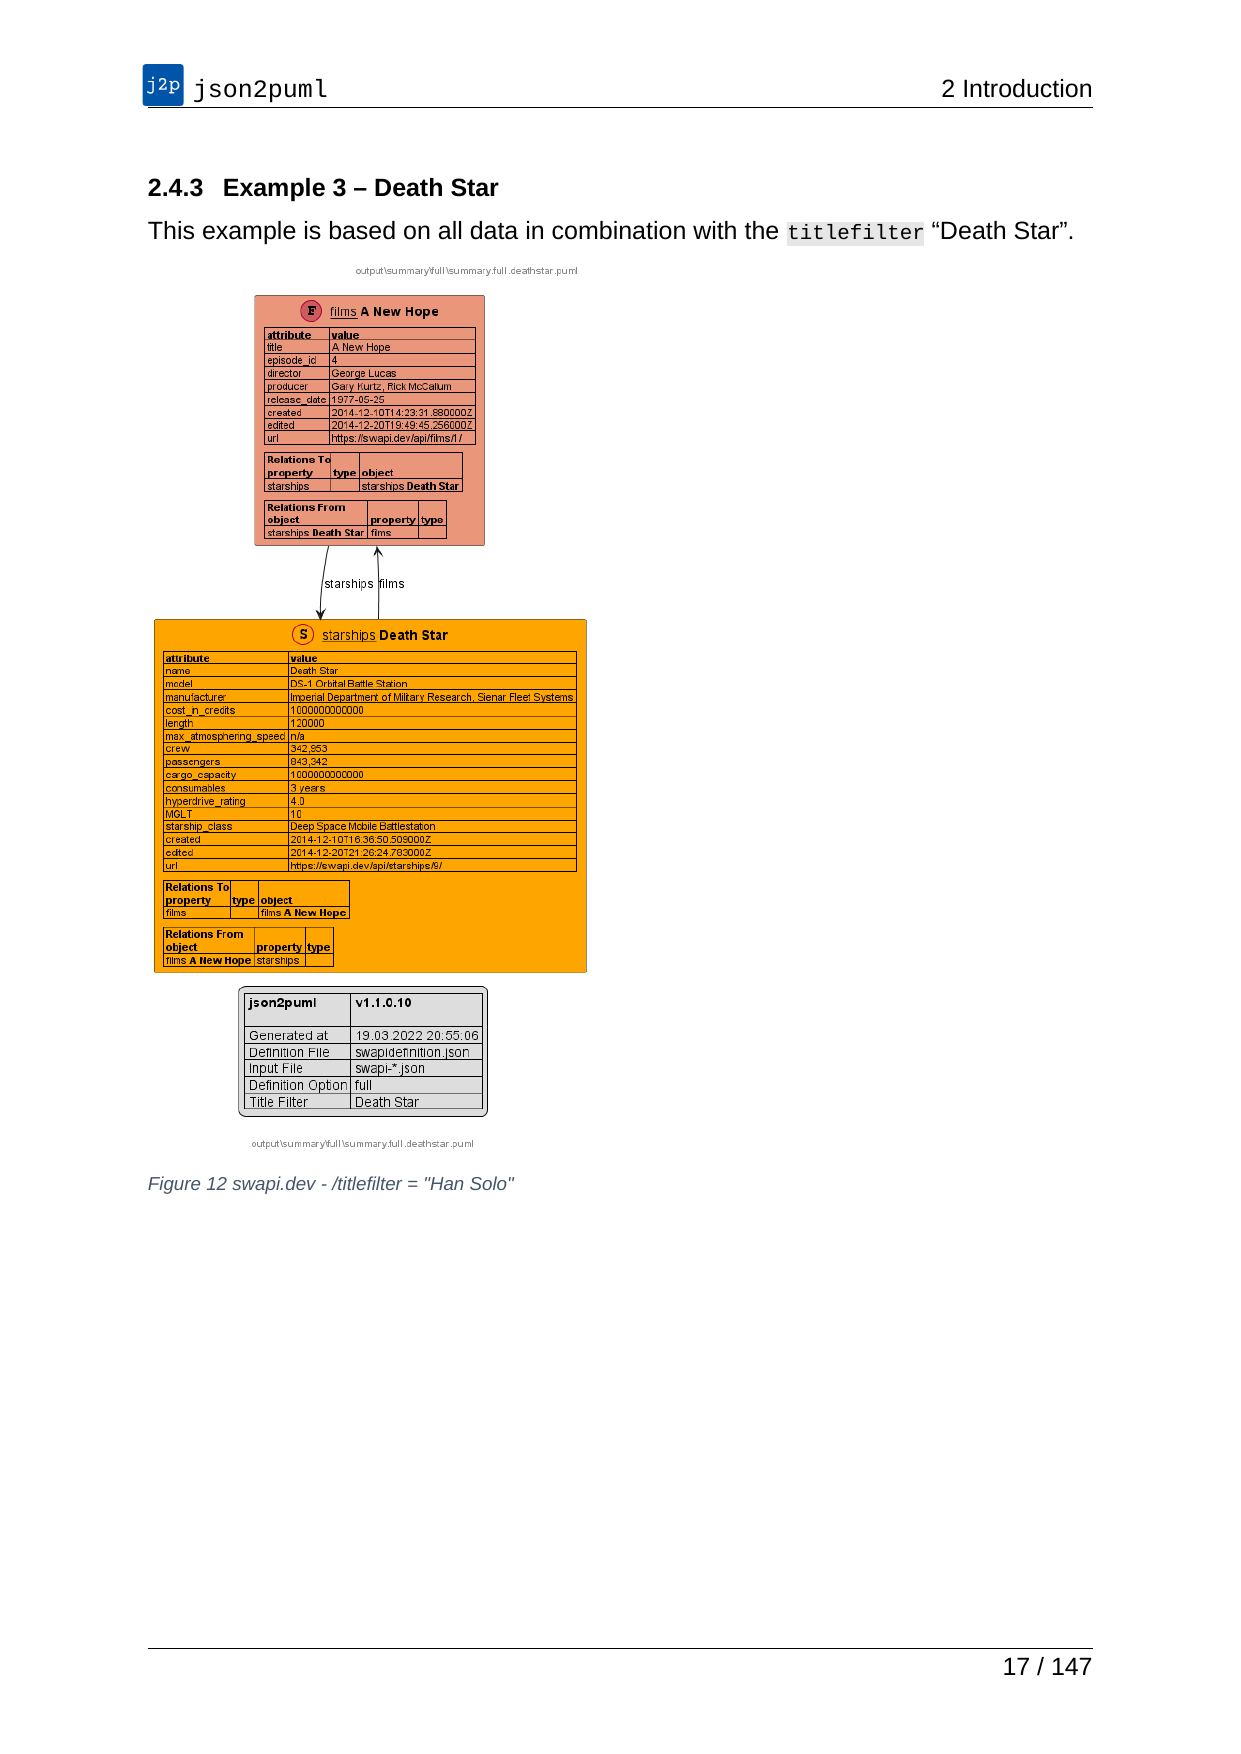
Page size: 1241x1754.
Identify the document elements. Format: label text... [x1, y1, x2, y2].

subtitle Example 3 – Death Star [148, 173, 1093, 201]
picture [147, 264, 591, 1154]
picture [142, 64, 184, 106]
text This example is based on all data in combination with the titlefilter “Death Star”. [148, 216, 1093, 246]
text Figure 12 swapi.dev - /titlefilter = "Han Solo" [148, 1173, 1093, 1194]
